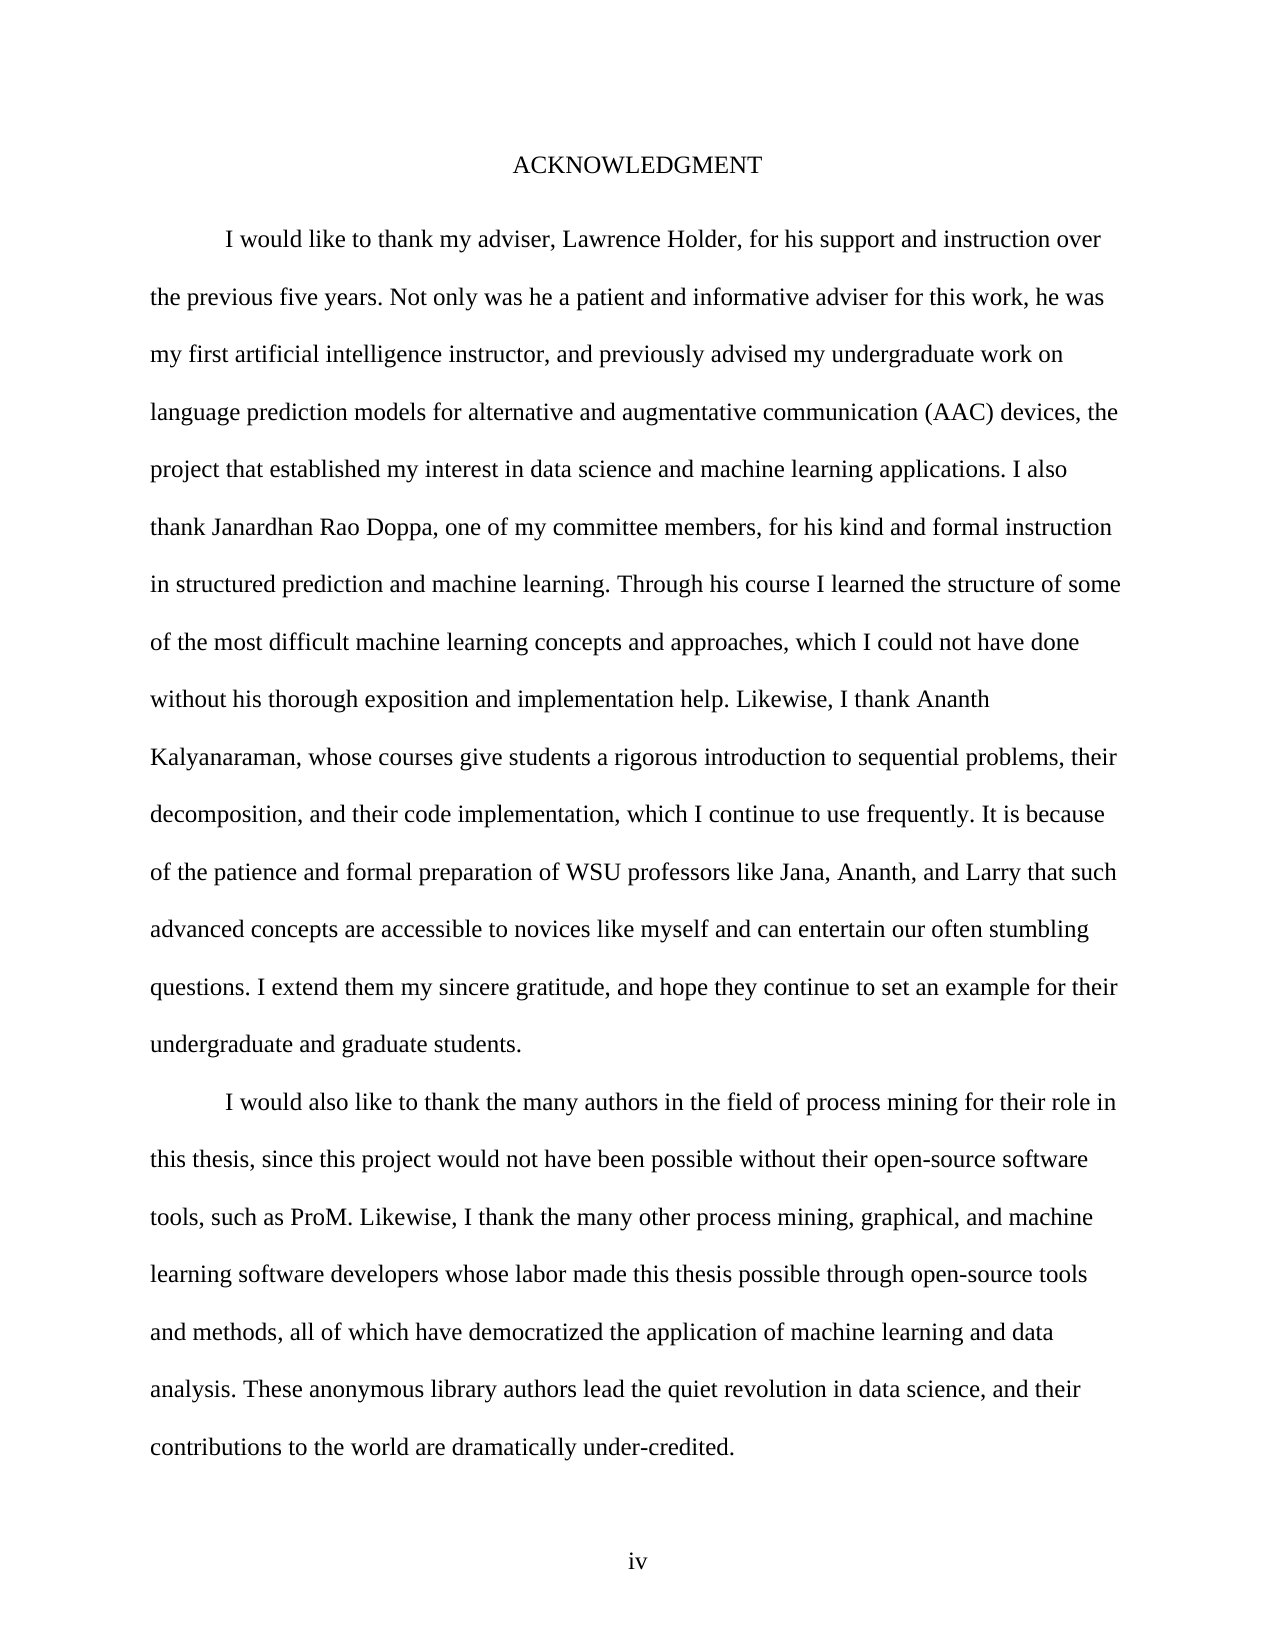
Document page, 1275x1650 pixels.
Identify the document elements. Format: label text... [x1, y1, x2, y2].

text I would like to thank my adviser, Lawrence Holder, for his support and instruction over the previous five years. Not only was he a patient and informative adviser for this work, he was my first artificial intelligence instructor, and previously advised my undergraduate work on language prediction models for alternative and augmentative communication (AAC) devices, the project that established my interest in data science and machine learning applications. I also thank Janardhan Rao Doppa, one of my committee members, for his kind and formal instruction in structured prediction and machine learning. Through his course I learned the structure of some of the most difficult machine learning concepts and approaches, which I could not have done without his thorough exposition and implementation help. Likewise, I thank Ananth Kalyanaraman, whose courses give students a rigorous introduction to sequential problems, their decomposition, and their code implementation, which I continue to use frequently. It is because of the patience and formal preparation of WSU professors like Jana, Ananth, and Larry that such advanced concepts are accessible to novices like myself and can entertain our often stumbling questions. I extend them my sincere gratitude, and hope they continue to set an example for their undergraduate and graduate students. [150, 224, 1125, 1058]
text I would also like to thank the many authors in the field of process mining for their role in this thesis, since this project would not have been possible without their open-source software tools, such as ProM. Likewise, I thank the many other process mining, graphical, and machine learning software developers whose labor made this thesis possible through open-source tools and methods, all of which have democratized the application of machine learning and data analysis. These anonymous library authors lead the quiet revolution in data science, and their contributions to the world are dramatically under-credited. [150, 1087, 1125, 1460]
subtitle ACKNOWLEDGMENT [150, 150, 1125, 179]
